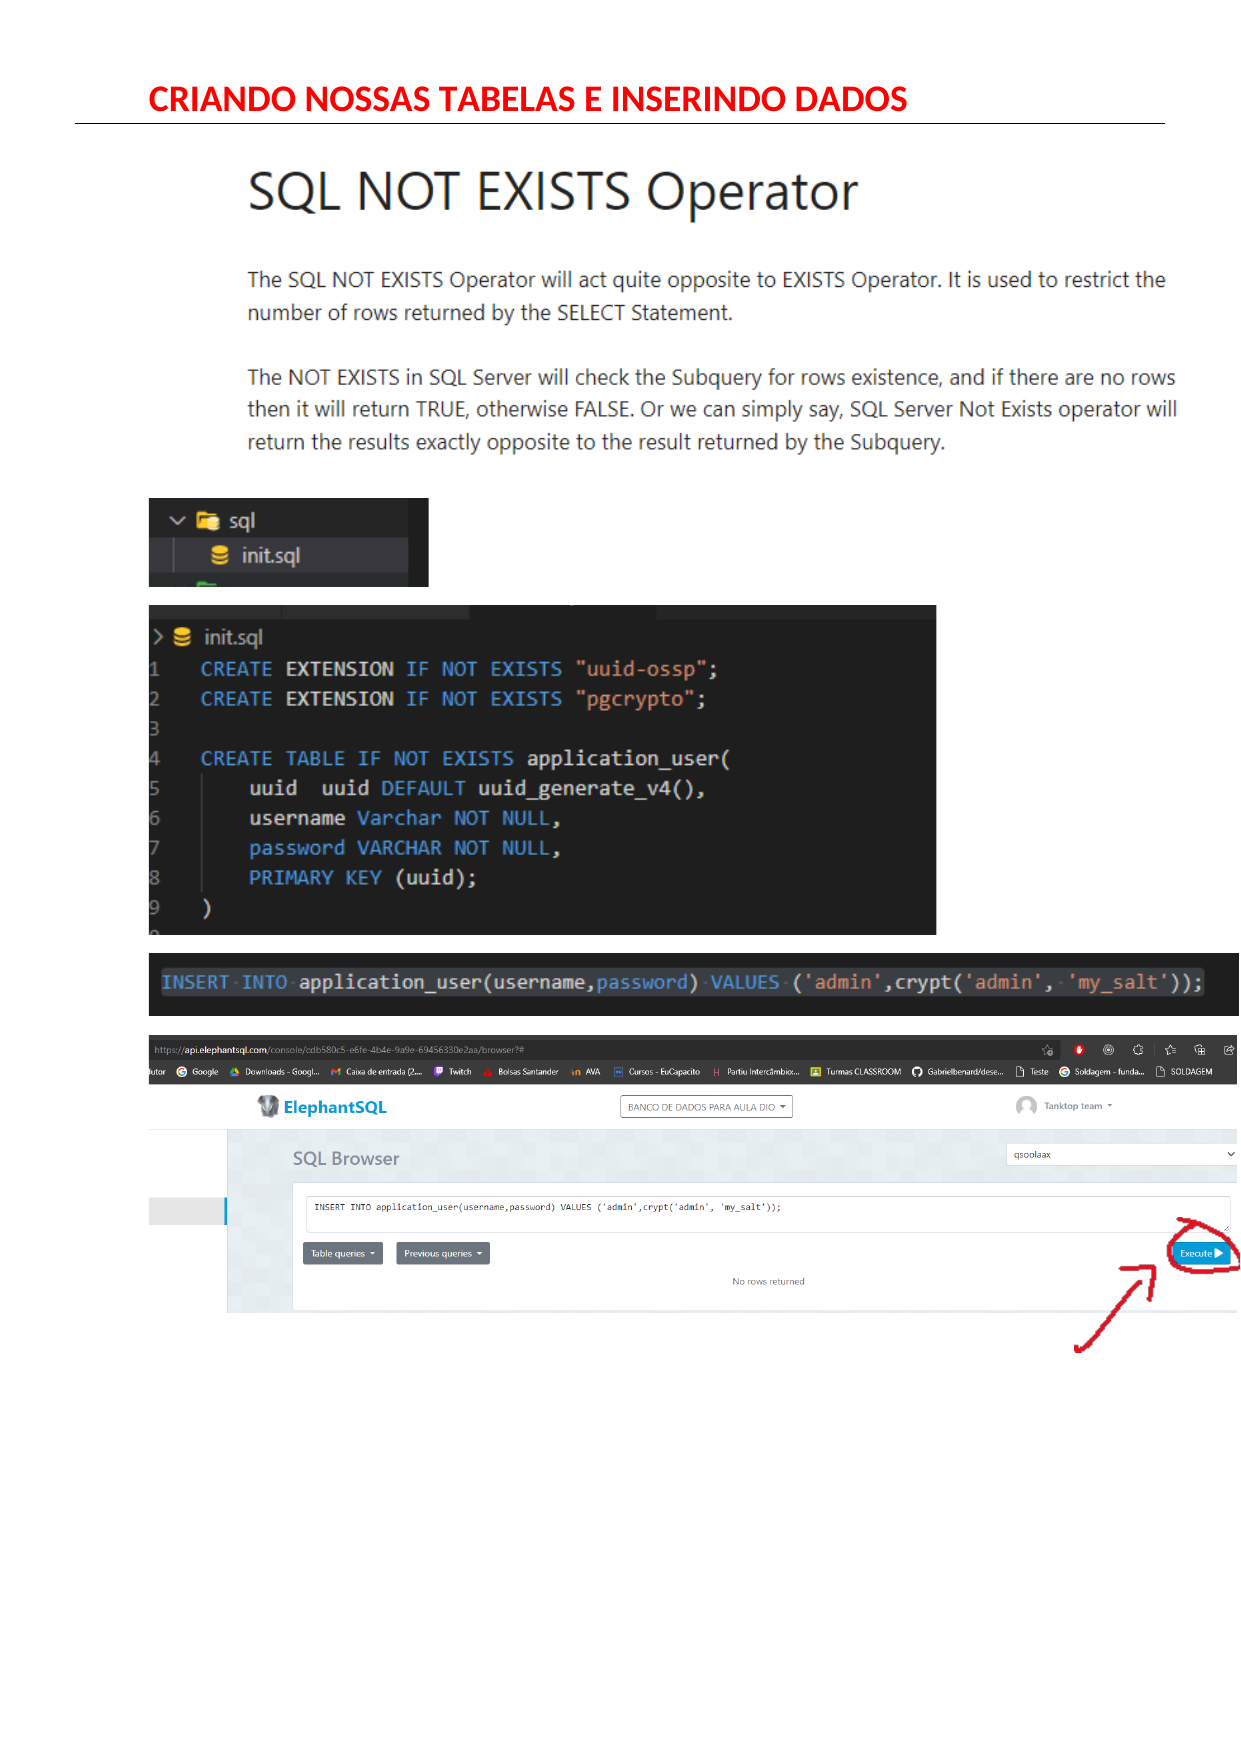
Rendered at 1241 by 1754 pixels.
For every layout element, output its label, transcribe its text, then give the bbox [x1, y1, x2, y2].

picture [148, 144, 1239, 480]
picture [148, 1035, 1241, 1353]
picture [148, 498, 429, 587]
picture [148, 605, 937, 935]
text CRIANDO NOSSAS TABELAS E INSERINDO DADOS [75, 75, 1165, 123]
picture [148, 953, 1239, 1016]
